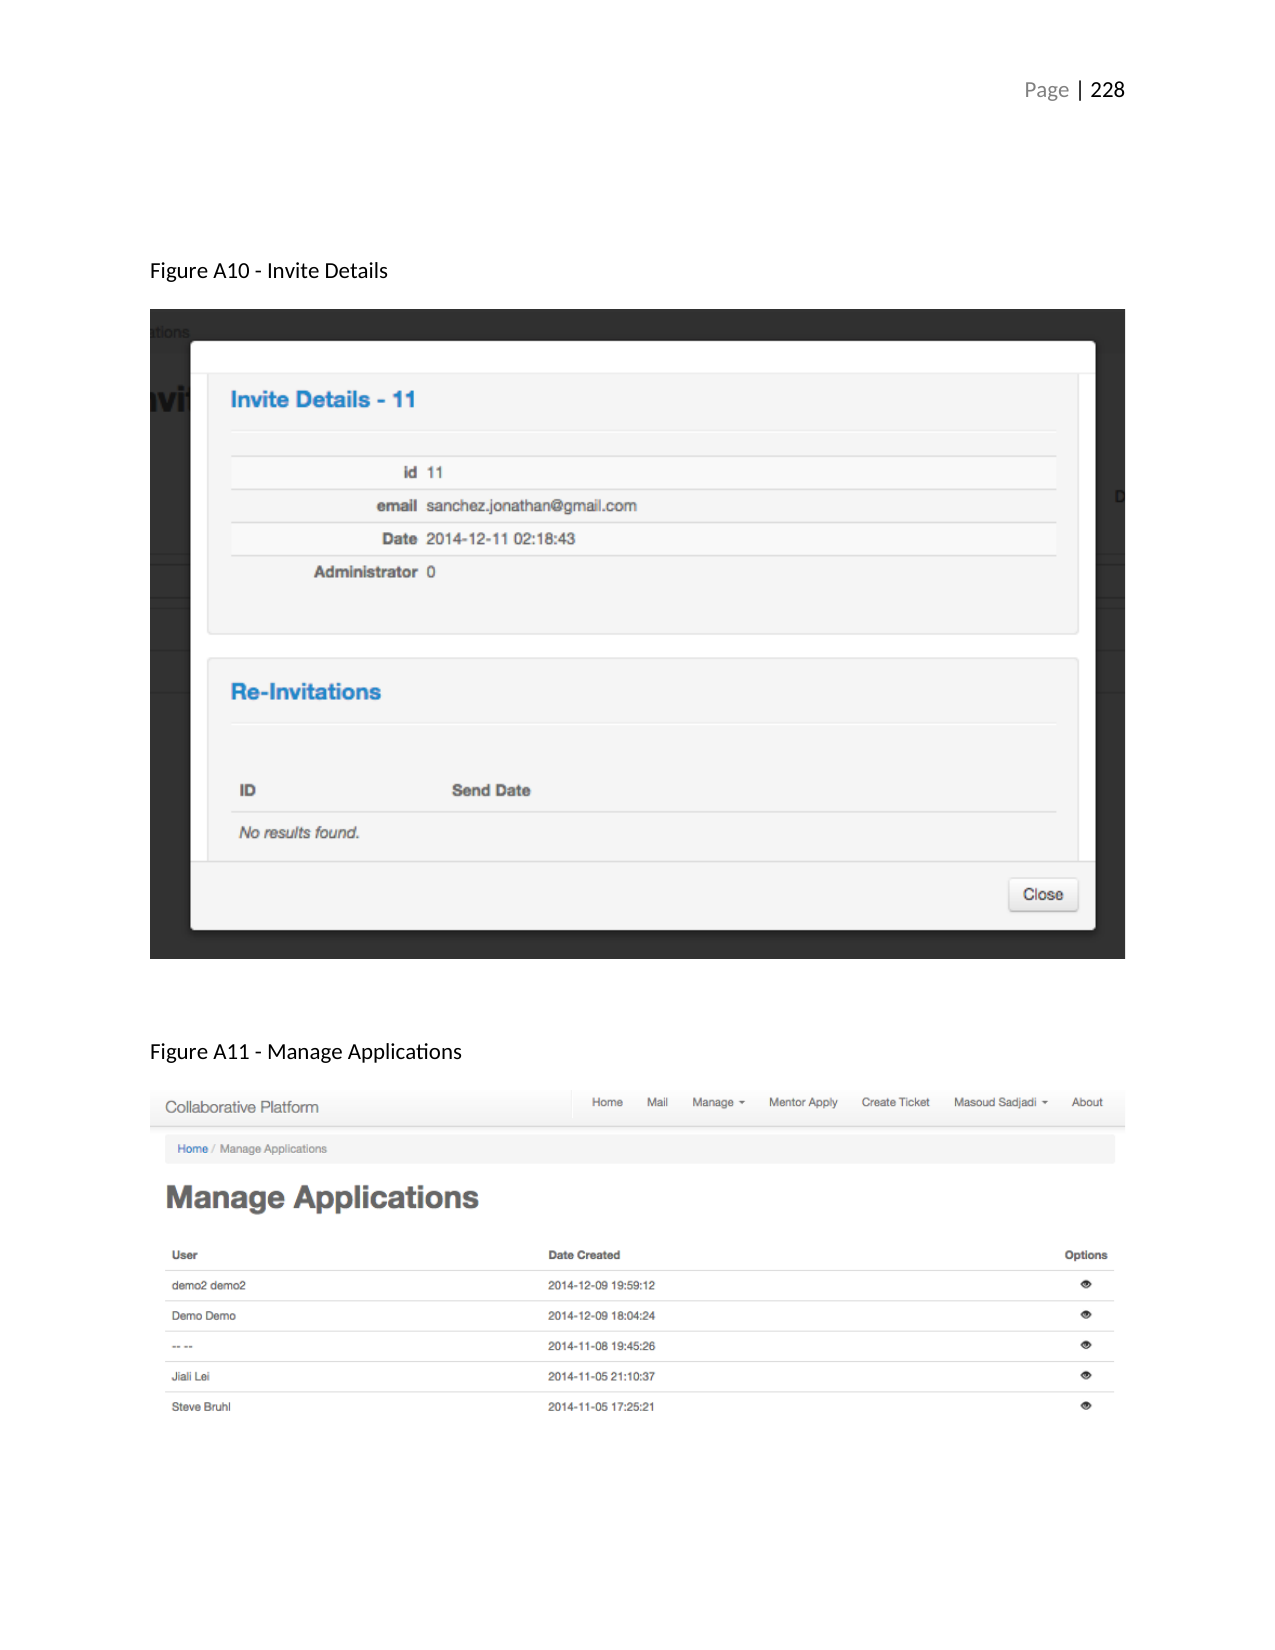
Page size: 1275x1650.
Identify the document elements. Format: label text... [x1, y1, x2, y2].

text Figure A10 - Invite Details [150, 256, 1125, 284]
picture [150, 1090, 1125, 1438]
text Figure A11 - Manage Applications [150, 1037, 1125, 1065]
picture [150, 309, 1125, 959]
